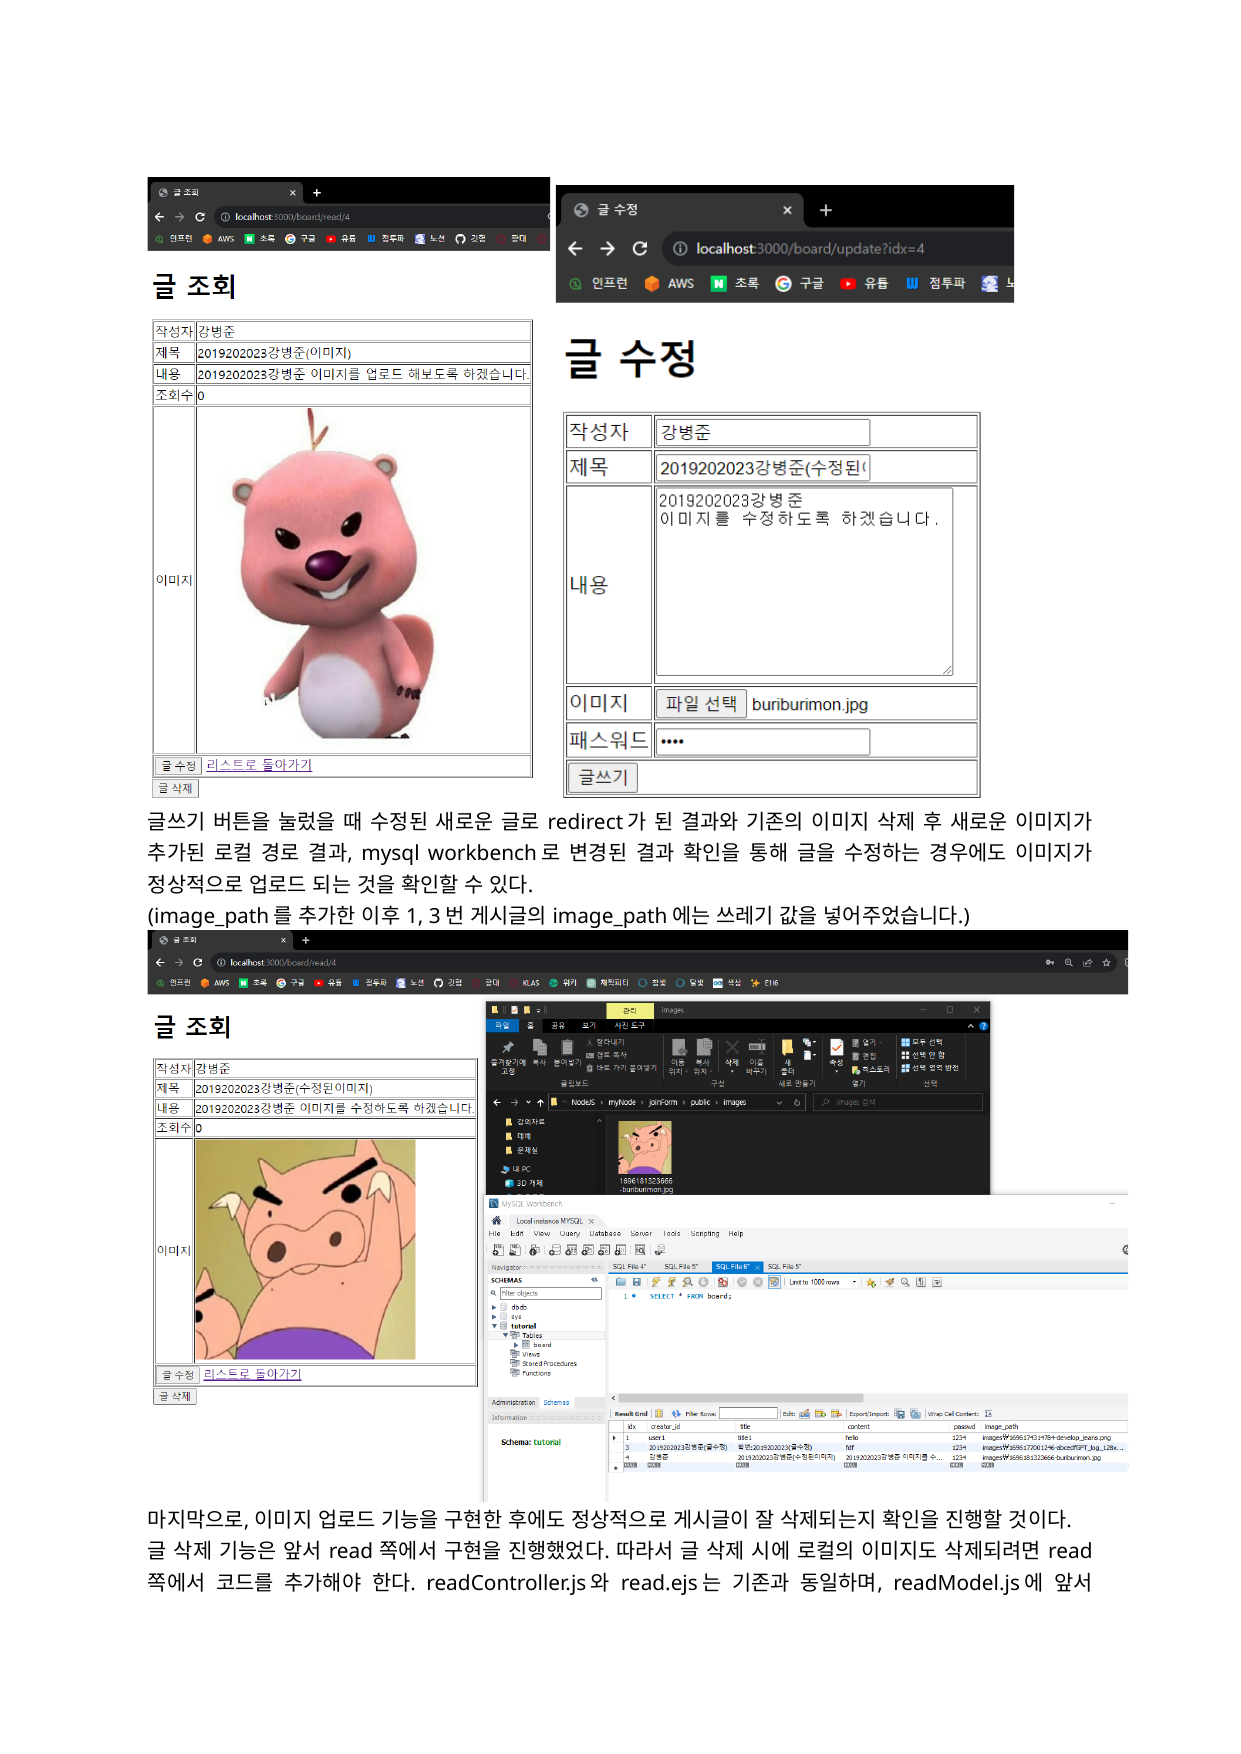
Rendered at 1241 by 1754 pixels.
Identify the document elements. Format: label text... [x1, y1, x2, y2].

picture [555, 185, 1015, 804]
text (image_path를 추가한 이후 1, 3번 게시글의 image_path에는 쓰레기 값을 넣어주었습니다.) [148, 899, 1093, 930]
text 글쓰기 버튼을 눌렀을 때 수정된 새로운 글로 redirect가 된 결과와 기존의 이미지 삭제 후 새로운 이미지가 추가된 로컬 경로 결과, mysql workbench로 변경된 결과 확인을 통해 글을 수정하는 경우에도 이미지가 정상적으로 업로드 되는 것을 확인할 수 있다. [148, 805, 1093, 898]
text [148, 1534, 1093, 1596]
text 마지막으로, 이미지 업로드 기능을 구현한 후에도 정상적으로 게시글이 잘 삭제되는지 확인을 진행할 것이다. [148, 1503, 1093, 1533]
picture [147, 930, 1129, 1502]
picture [147, 177, 551, 804]
